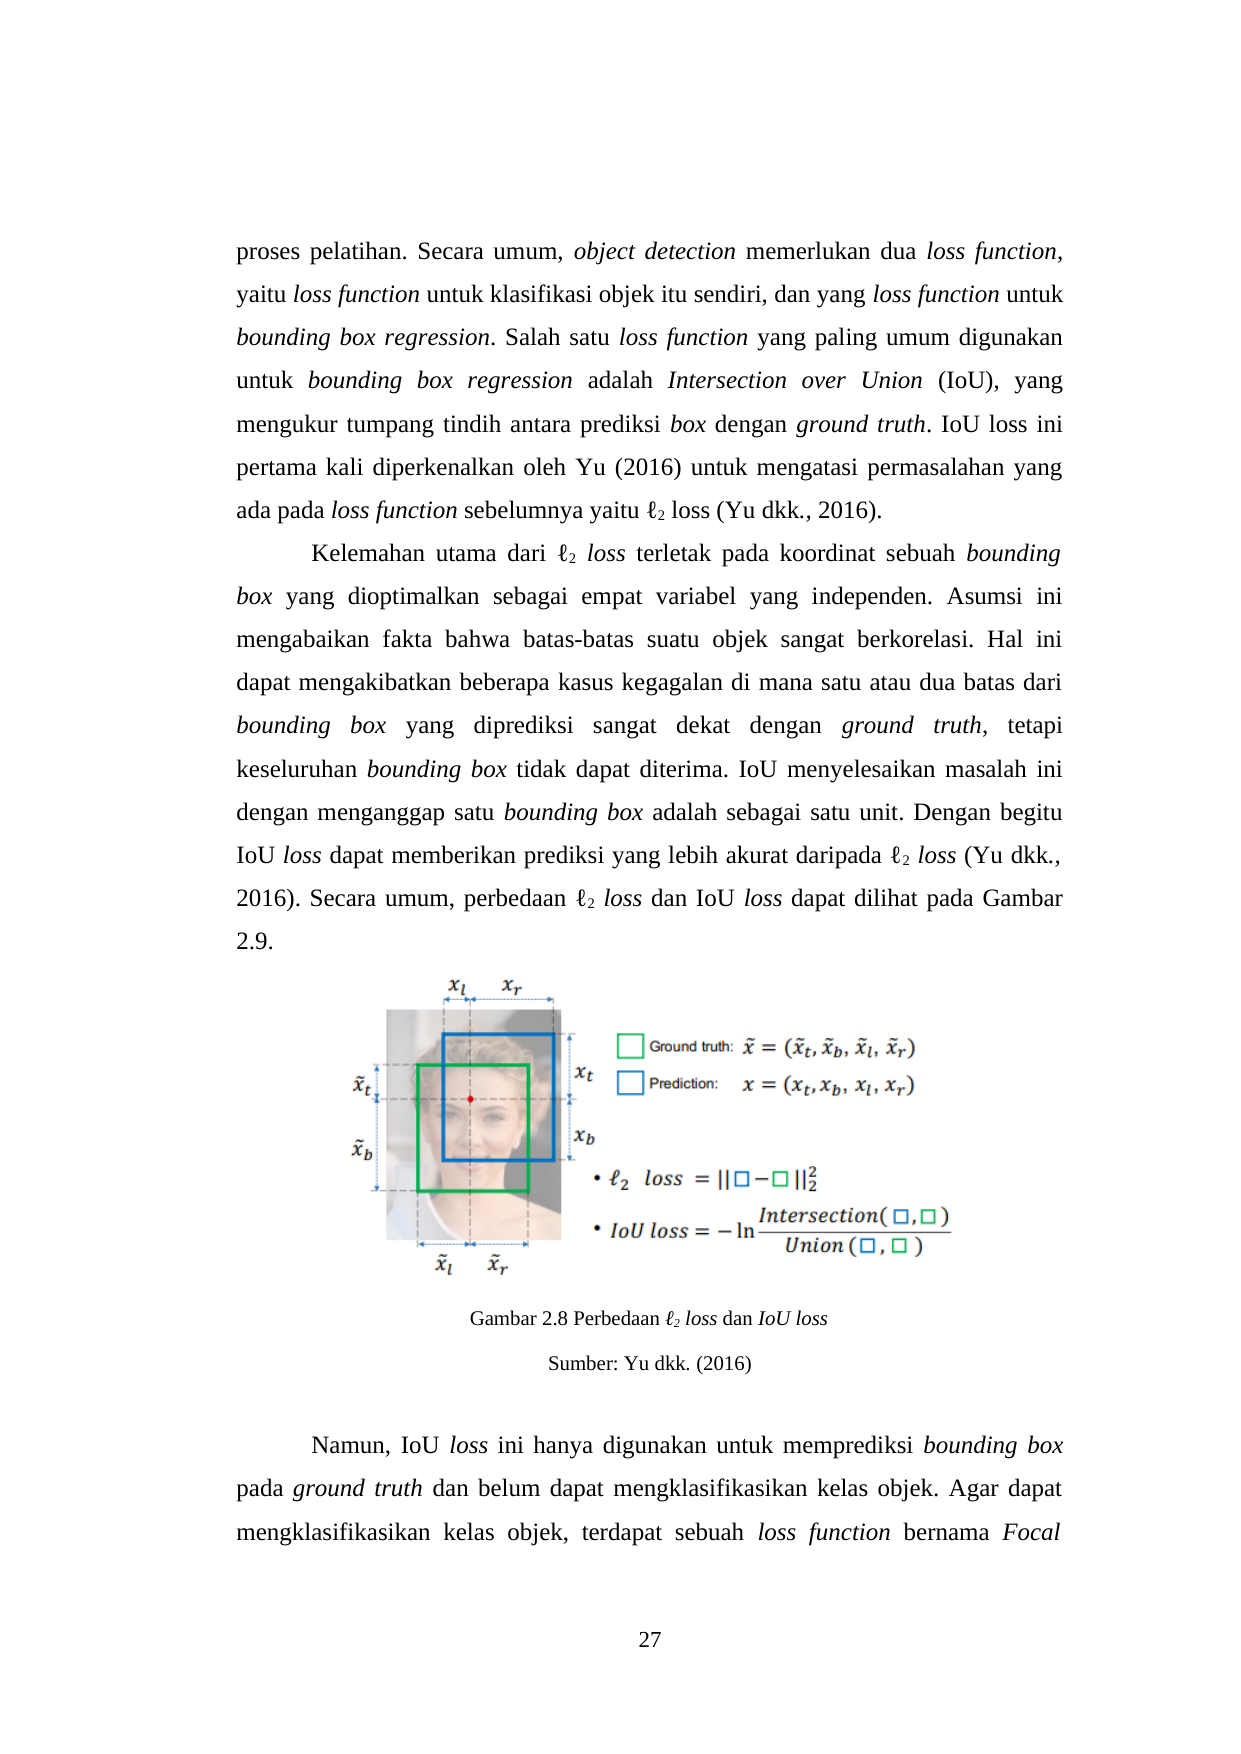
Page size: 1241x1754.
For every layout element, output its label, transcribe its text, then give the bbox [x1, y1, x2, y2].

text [236, 236, 1063, 524]
text Gambar 2. Perbedaan ℓ2 loss dan IoU loss [236, 1306, 1063, 1330]
text Kelemahan utama dari ℓ2 loss terletak pada koordinat sebuah bounding box yang dioptimalkan sebagai empat variabel yang independen. Asumsi ini mengabaikan fakta bahwa batas-batas suatu objek sangat berkorelasi. Hal ini dapat mengakibatkan beberapa kasus kegagalan di mana satu atau dua batas dari bounding box yang diprediksi sangat dekat dengan ground truth, tetapi keseluruhan bounding box tidak dapat diterima. IoU menyelesaikan masalah ini dengan menganggap satu bounding box adalah sebagai satu unit. Dengan begitu IoU loss dapat memberikan prediksi yang lebih akurat daripada ℓ2 loss (Yu dkk., 2016). Secara umum, perbedaan ℓ2 loss dan IoU loss dapat dilihat pada Gambar 2.9. [236, 538, 1063, 955]
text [236, 1430, 1063, 1545]
text Sumber: Yu dkk. (2016) [236, 1351, 1063, 1375]
picture [315, 969, 985, 1294]
